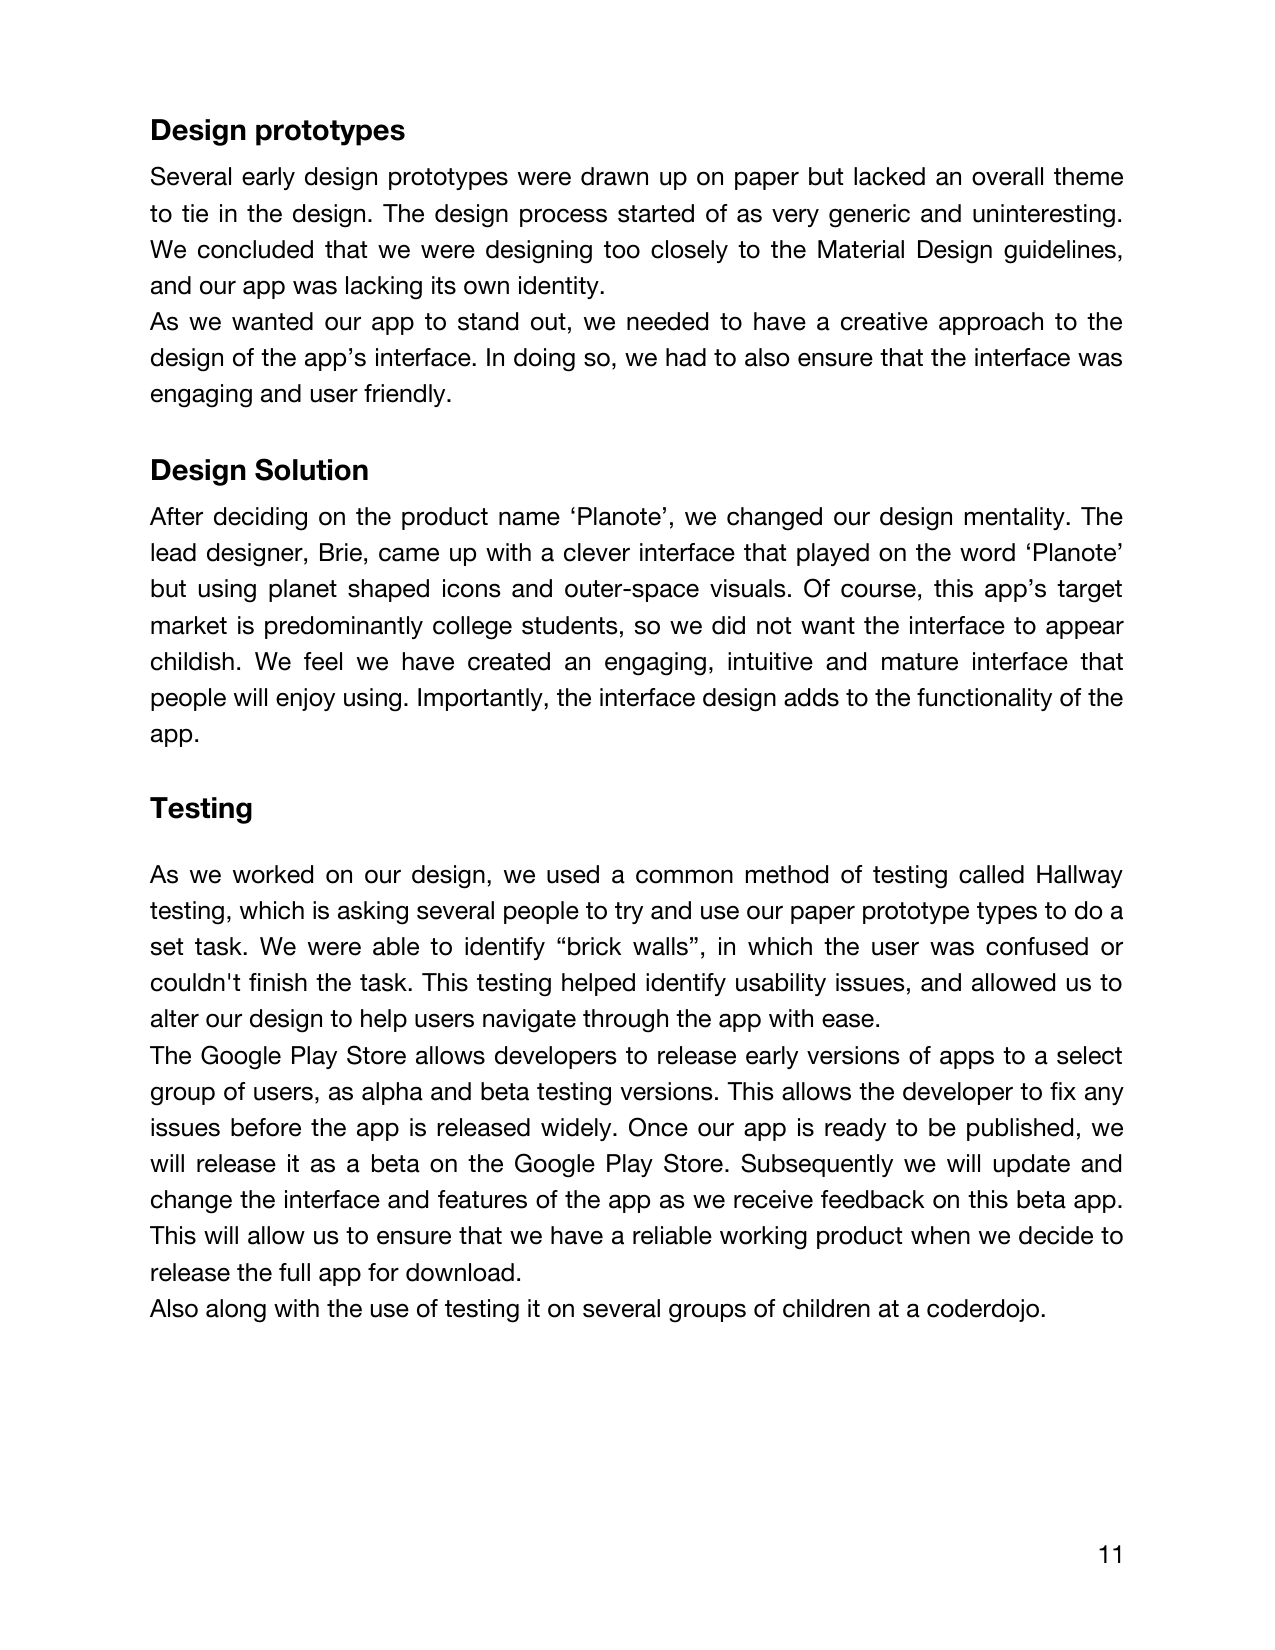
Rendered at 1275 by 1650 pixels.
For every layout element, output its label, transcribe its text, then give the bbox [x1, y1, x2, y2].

text Testing [150, 790, 1125, 827]
subtitle Design prototypes [150, 112, 1125, 149]
text As we wanted our app to stand out, we needed to have a creative approach to the design of the app’s interface. In doing so, we had to also ensure that the interface was engaging and user friendly. [150, 306, 1125, 410]
text The Google Play Store allows developers to release early versions of apps to a select group of users, as alpha and beta testing versions. This allows the developer to fix any issues before the app is released widely. Once our app is ready to be published, we will release it as a beta on the Google Play Store. Subsequently we will update and change the interface and features of the app as we receive feedback on this beta app. This will allow us to ensure that we have a reliable working product when we decide to release the full app for download. [150, 1040, 1125, 1288]
text As we worked on our design, we used a common method of testing called Hallway testing, which is asking several people to try and use our paper prototype types to do a set task. We were able to identify “brick walls”, in which the user was confused or couldn't finish the task. This testing helped identify usability issues, and allowed us to alter our design to help users navigate through the app with ease. [150, 859, 1125, 1035]
subtitle Design Solution [150, 452, 1125, 489]
text Also along with the use of testing it on several groups of children at a coderdojo. [150, 1293, 1125, 1324]
text Several early design prototypes were drawn up on paper but lacked an overall theme to tie in the design. The design process started of as very generic and uninteresting. We concluded that we were designing too closely to the Material Design guidelines, and our app was lacking its own identity. [150, 161, 1125, 301]
text After deciding on the product name ‘Planote’, we changed our design mentality. The lead designer, Brie, came up with a clever interface that played on the word ‘Planote’ but using planet shaped icons and outer-space visuals. Of course, this app’s target market is predominantly college students, so we did not want the interface to appear childish. We feel we have created an engaging, intuitive and mature interface that people will enjoy using. Importantly, the interface design adds to the functionality of the app. [150, 501, 1125, 749]
